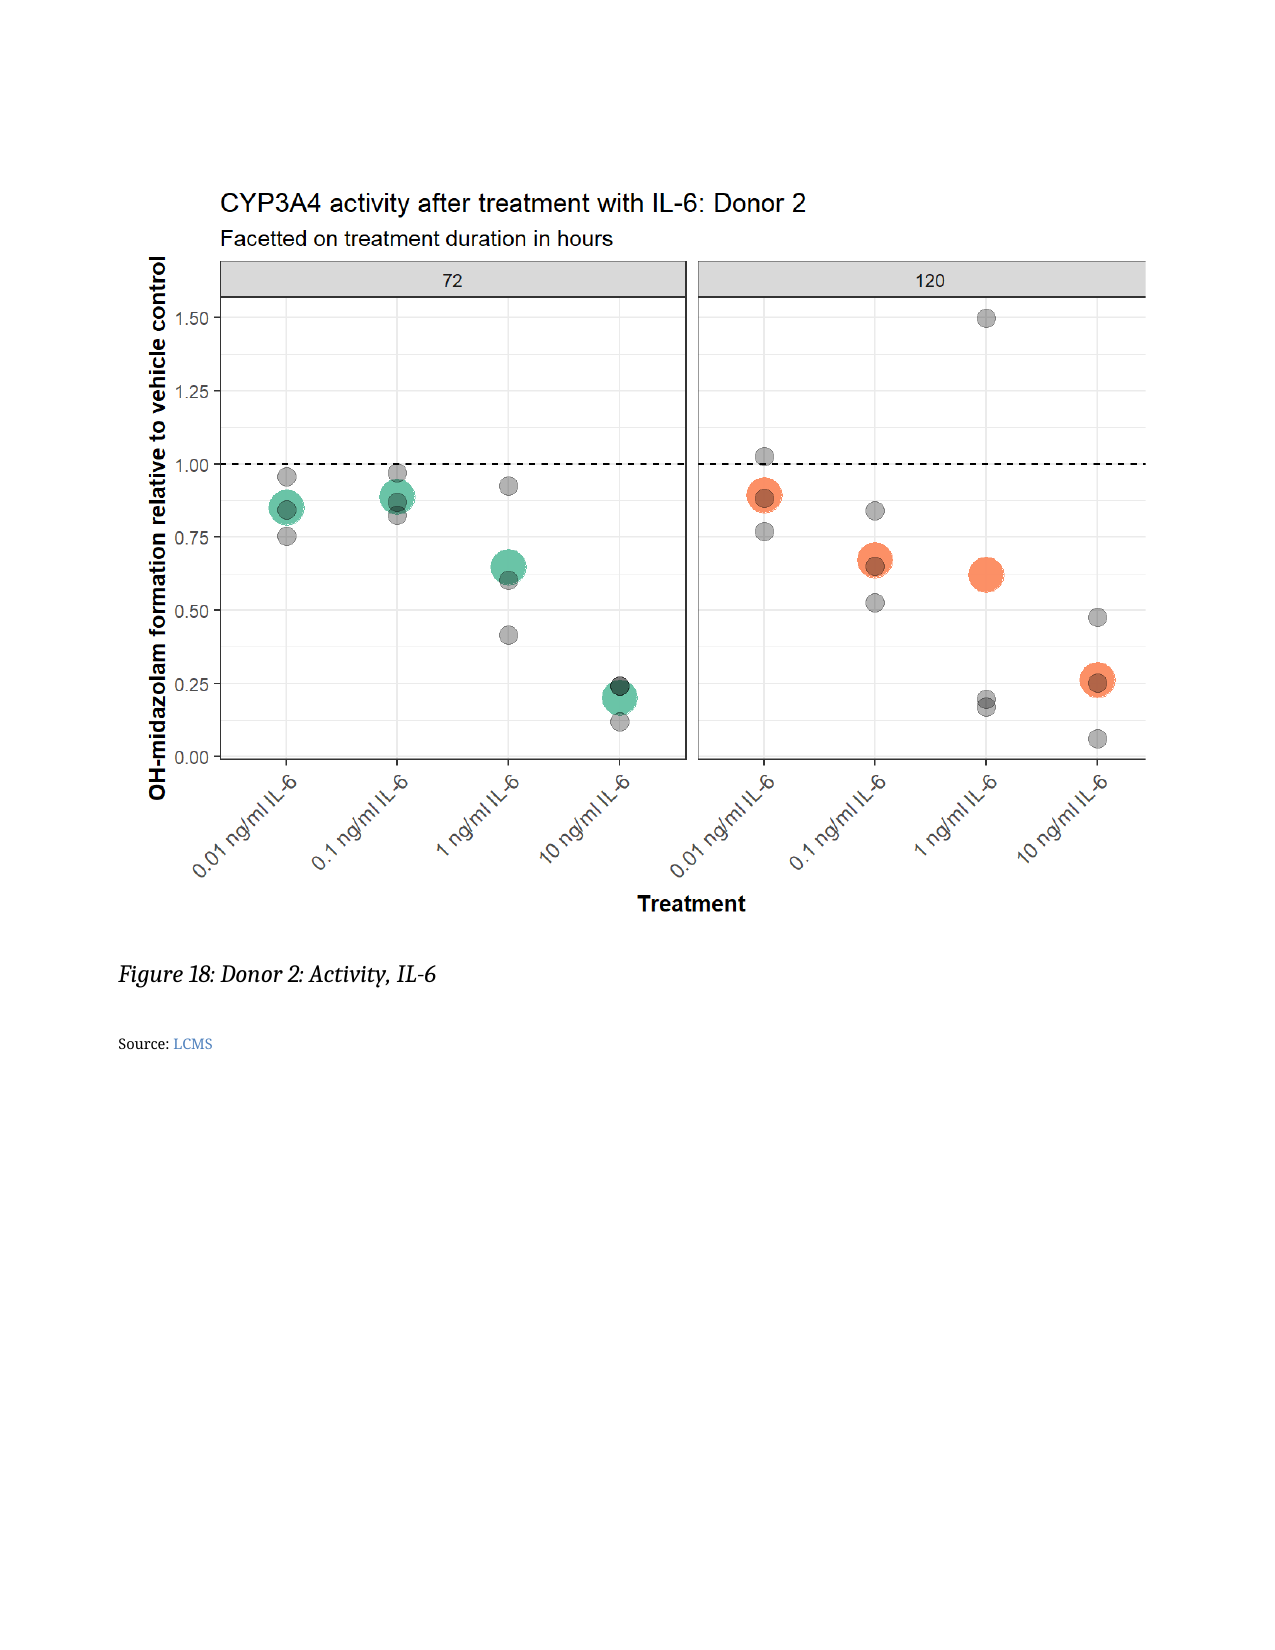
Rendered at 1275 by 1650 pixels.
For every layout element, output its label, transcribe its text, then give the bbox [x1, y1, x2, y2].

table_header Figure 18: Donor 2: Activity, IL-6 [107, 177, 1146, 1001]
picture [137, 181, 1146, 922]
text Source: LCMS [118, 1020, 1157, 1054]
